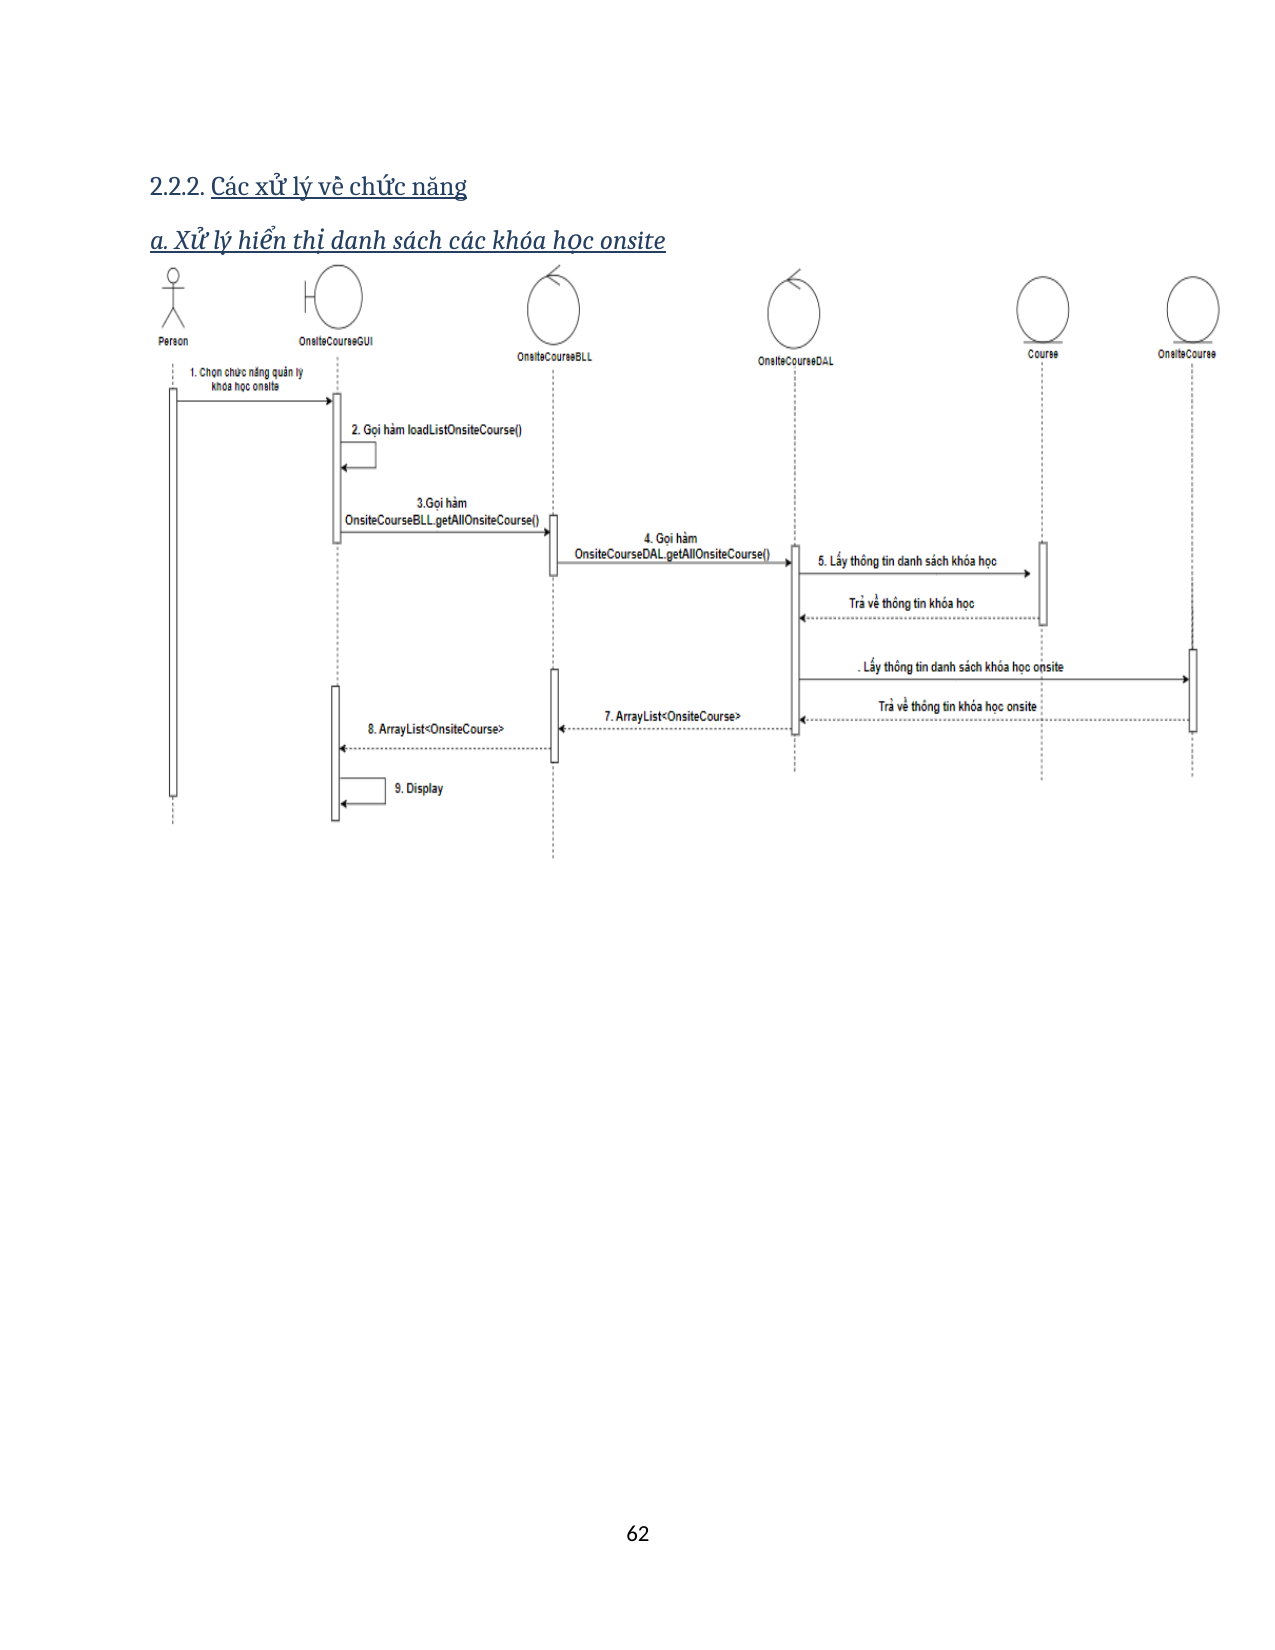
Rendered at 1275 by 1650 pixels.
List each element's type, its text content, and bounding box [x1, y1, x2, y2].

subtitle a. Xử lý hiển thị danh sách các khóa học onsite [150, 225, 1125, 256]
picture [150, 258, 1246, 875]
subtitle 2.2.2. Các xử lý về chức năng [150, 171, 1125, 202]
